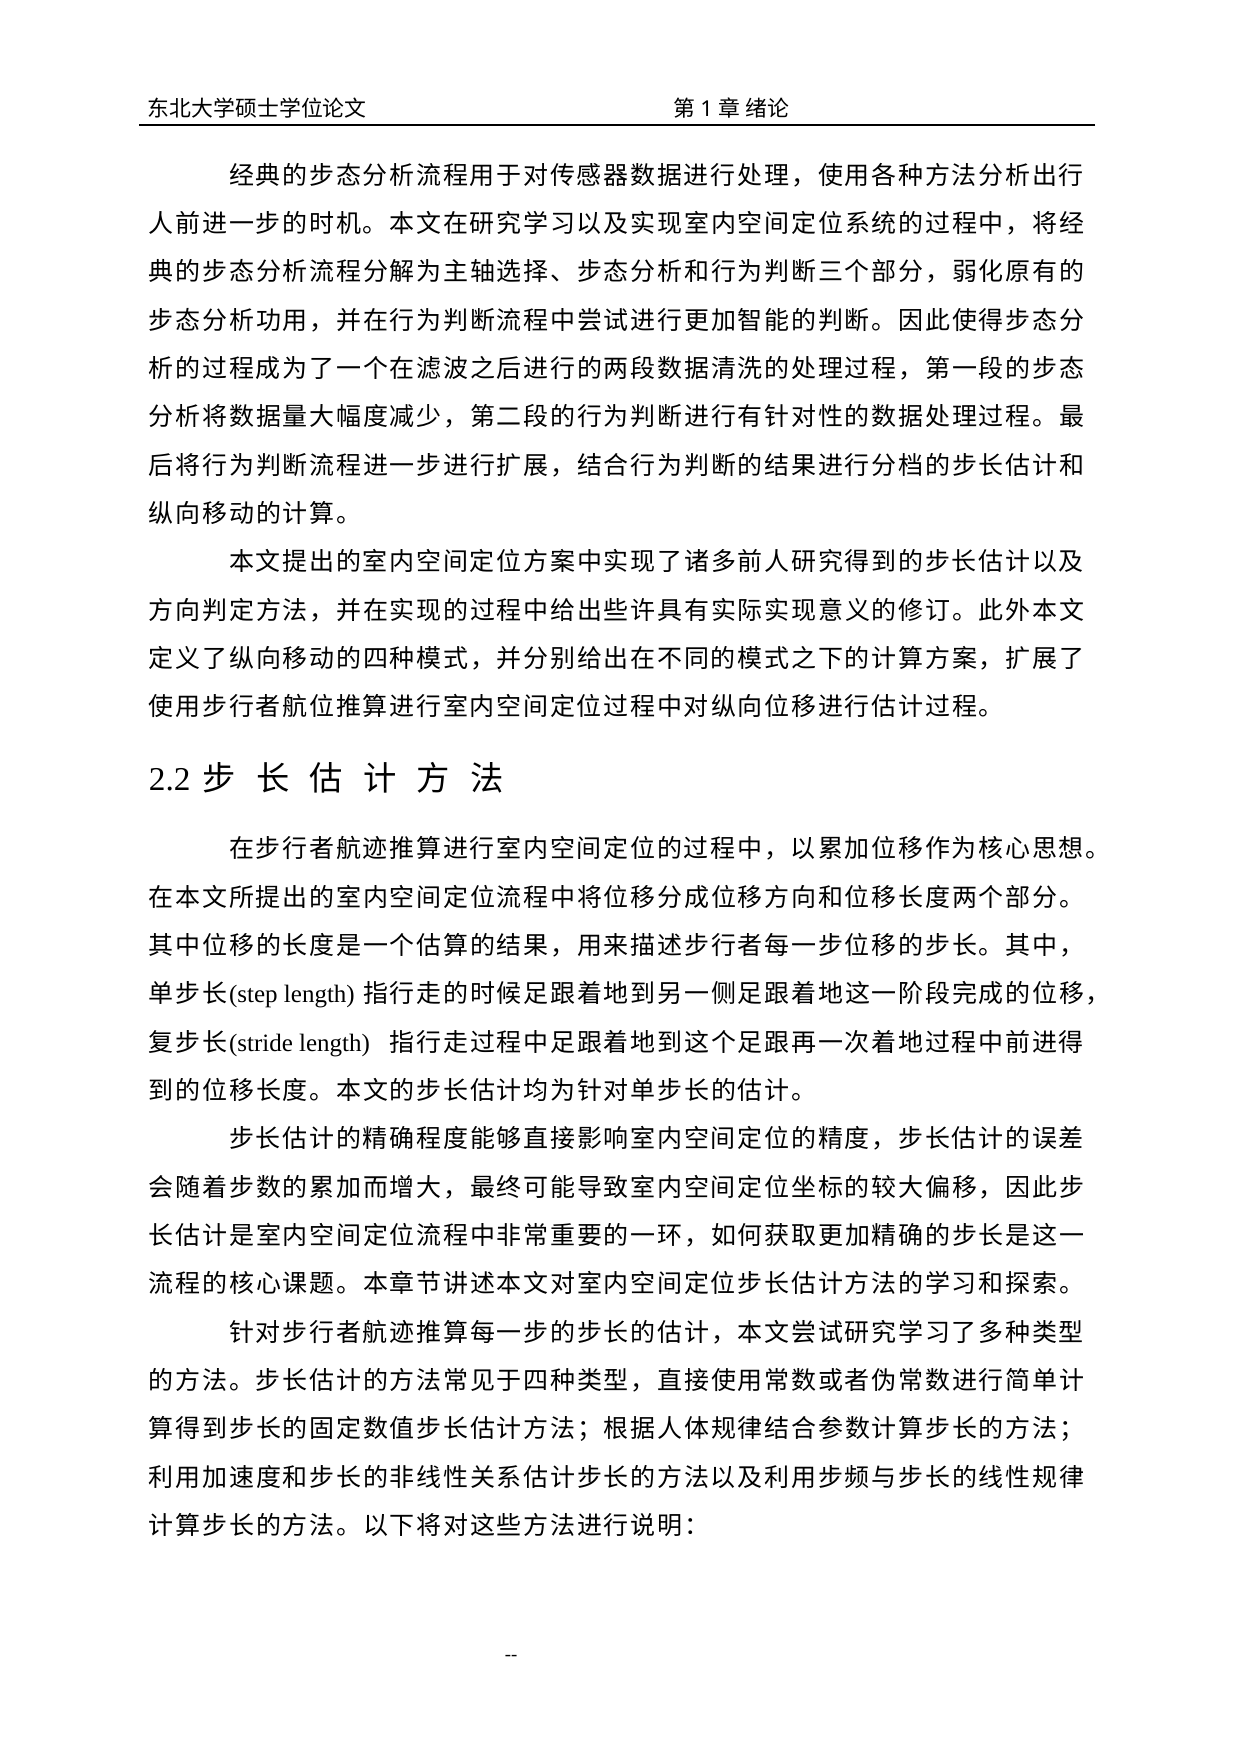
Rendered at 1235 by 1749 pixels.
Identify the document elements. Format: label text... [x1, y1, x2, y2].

text 本文提出的室内空间定位方案中实现了诸多前人研究得到的步长估计以及方向判定方法，并在实现的过程中给出些许具有实际实现意义的修订。此外本文定义了纵向移动的四种模式，并分别给出在不同的模式之下的计算方案，扩展了使用步行者航位推算进行室内空间定位过程中对纵向位移进行估计过程。 [149, 536, 1086, 729]
text 步长估计的精确程度能够直接影响室内空间定位的精度，步长估计的误差会随着步数的累加而增大，最终可能导致室内空间定位坐标的较大偏移，因此步长估计是室内空间定位流程中非常重要的一环，如何获取更加精确的步长是这一流程的核心课题。本章节讲述本文对室内空间定位步长估计方法的学习和探索。 [149, 1113, 1086, 1306]
subtitle 步长估计方法 [149, 752, 1086, 800]
text 在步行者航迹推算进行室内空间定位的过程中，以累加位移作为核心思想。在本文所提出的室内空间定位流程中将位移分成位移方向和位移长度两个部分。其中位移的长度是一个估算的结果，用来描述步行者每一步位移的步长。其中，单步长(step length)指行走的时候足跟着地到另一侧足跟着地这一阶段完成的位移，复步长(stride length)指行走过程中足跟着地到这个足跟再一次着地过程中前进得到的位移长度。本文的步长估计均为针对单步长的估计。 [149, 823, 1086, 1113]
text 针对步行者航迹推算每一步的步长的估计，本文尝试研究学习了多种类型的方法。步长估计的方法常见于四种类型，直接使用常数或者伪常数进行简单计算得到步长的固定数值步长估计方法；根据人体规律结合参数计算步长的方法；利用加速度和步长的非线性关系估计步长的方法以及利用步频与步长的线性规律计算步长的方法。以下将对这些方法进行说明： [149, 1306, 1086, 1548]
text 经典的步态分析流程用于对传感器数据进行处理，使用各种方法分析出行人前进一步的时机。本文在研究学习以及实现室内空间定位系统的过程中，将经典的步态分析流程分解为主轴选择、步态分析和行为判断三个部分，弱化原有的步态分析功用，并在行为判断流程中尝试进行更加智能的判断。因此使得步态分析的过程成为了一个在滤波之后进行的两段数据清洗的处理过程，第一段的步态分析将数据量大幅度减少，第二段的行为判断进行有针对性的数据处理过程。最后将行为判断流程进一步进行扩展，结合行为判断的结果进行分档的步长估计和纵向移动的计算。 [149, 149, 1086, 536]
